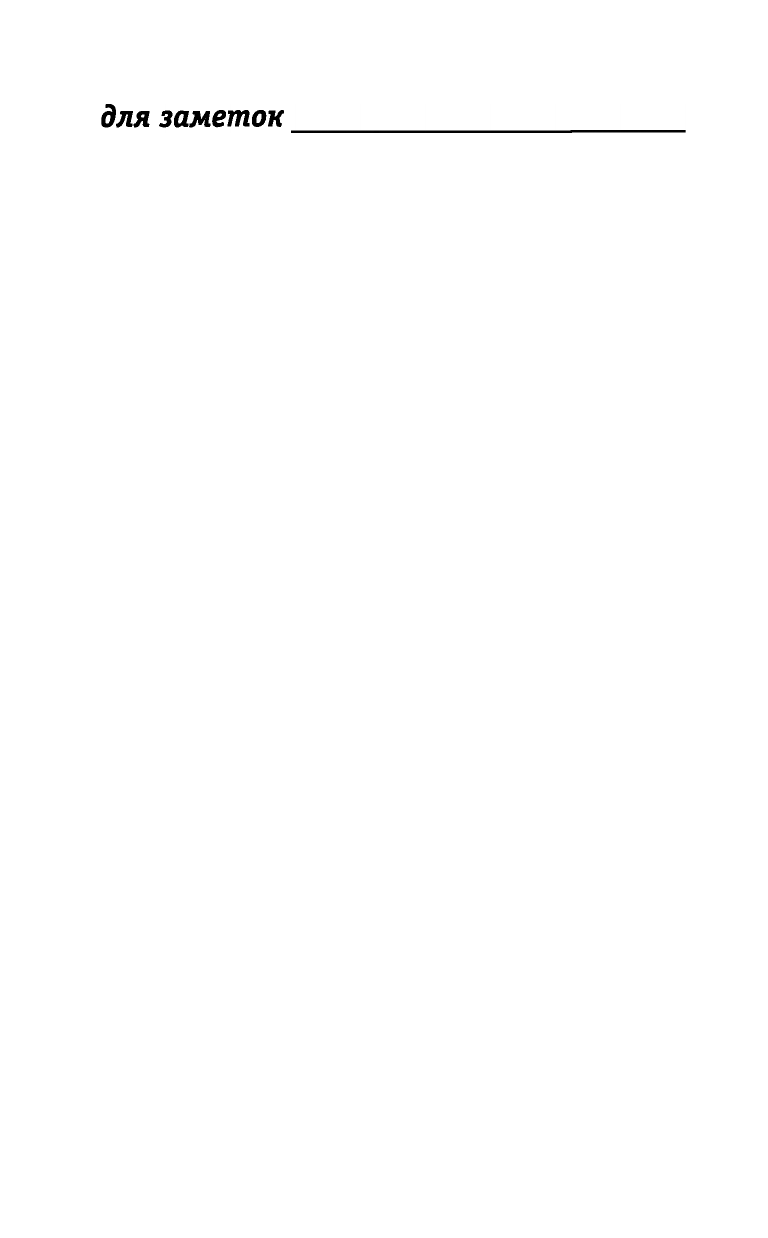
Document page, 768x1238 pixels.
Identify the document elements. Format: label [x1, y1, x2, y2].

picture [101, 104, 686, 133]
